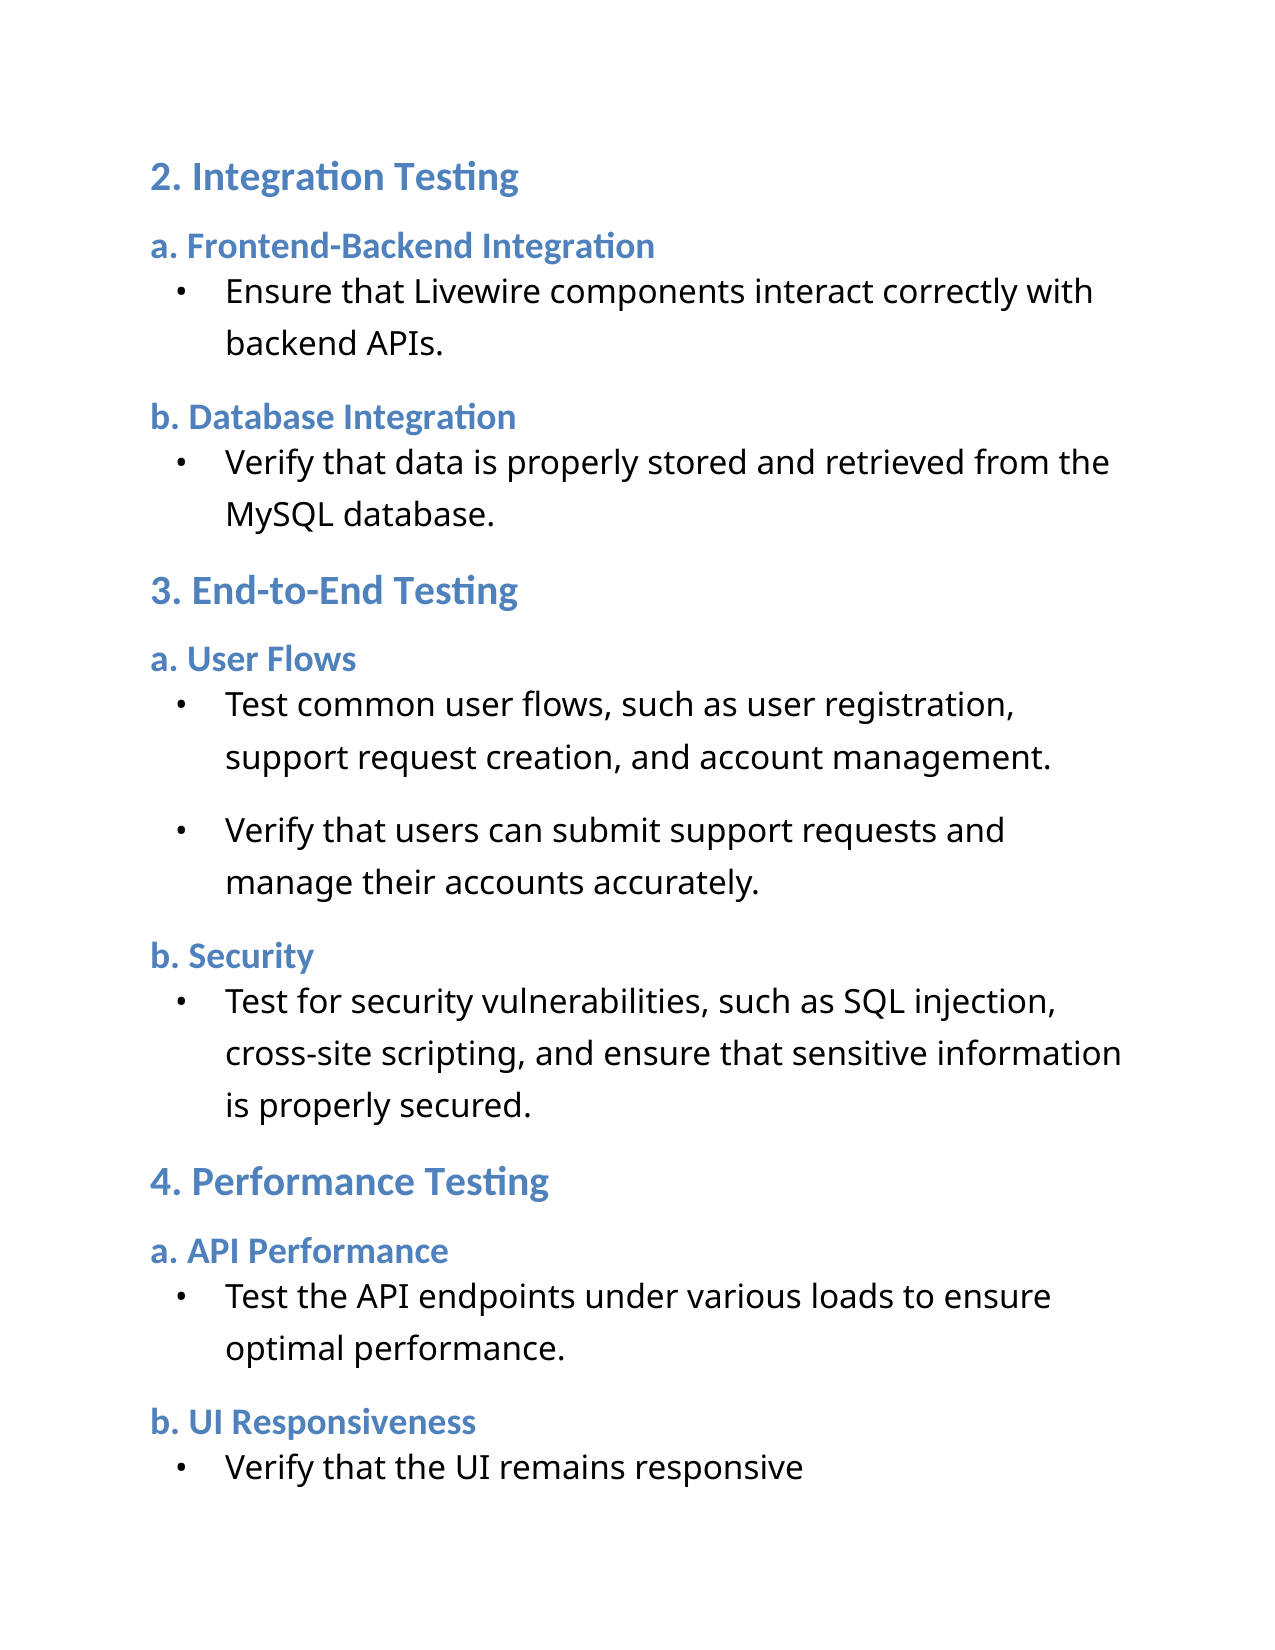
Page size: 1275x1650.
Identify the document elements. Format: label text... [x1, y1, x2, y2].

list Verify that users can submit support requests and manage their accounts accurately. [175, 806, 1125, 904]
subtitle b. UI Responsiveness [150, 1398, 1125, 1443]
subtitle b. Security [150, 932, 1125, 977]
subtitle b. Database Integration [150, 393, 1125, 438]
subtitle 4. Performance Testing [150, 1155, 1125, 1206]
subtitle 3. End-to-End Testing [150, 564, 1125, 614]
list Test the API endpoints under various loads to ensure optimal performance. [175, 1272, 1125, 1370]
subtitle a. User Flows [150, 635, 1125, 681]
subtitle 2. Integration Testing [150, 150, 1125, 201]
list Test for security vulnerabilities, such as SQL injection, cross-site scripting, and ensure that sensitive information is properly secured. [175, 977, 1125, 1127]
subtitle a. API Performance [150, 1227, 1125, 1272]
list Verify that data is properly stored and retrieved from the MySQL database. [175, 438, 1125, 536]
subtitle a. Frontend-Backend Integration [150, 222, 1125, 267]
list Test common user flows, such as user registration, support request creation, and account management. [175, 681, 1125, 779]
list Verify that the UI remains responsive [175, 1443, 1125, 1489]
list Ensure that Livewire components interact correctly with backend APIs. [175, 267, 1125, 365]
